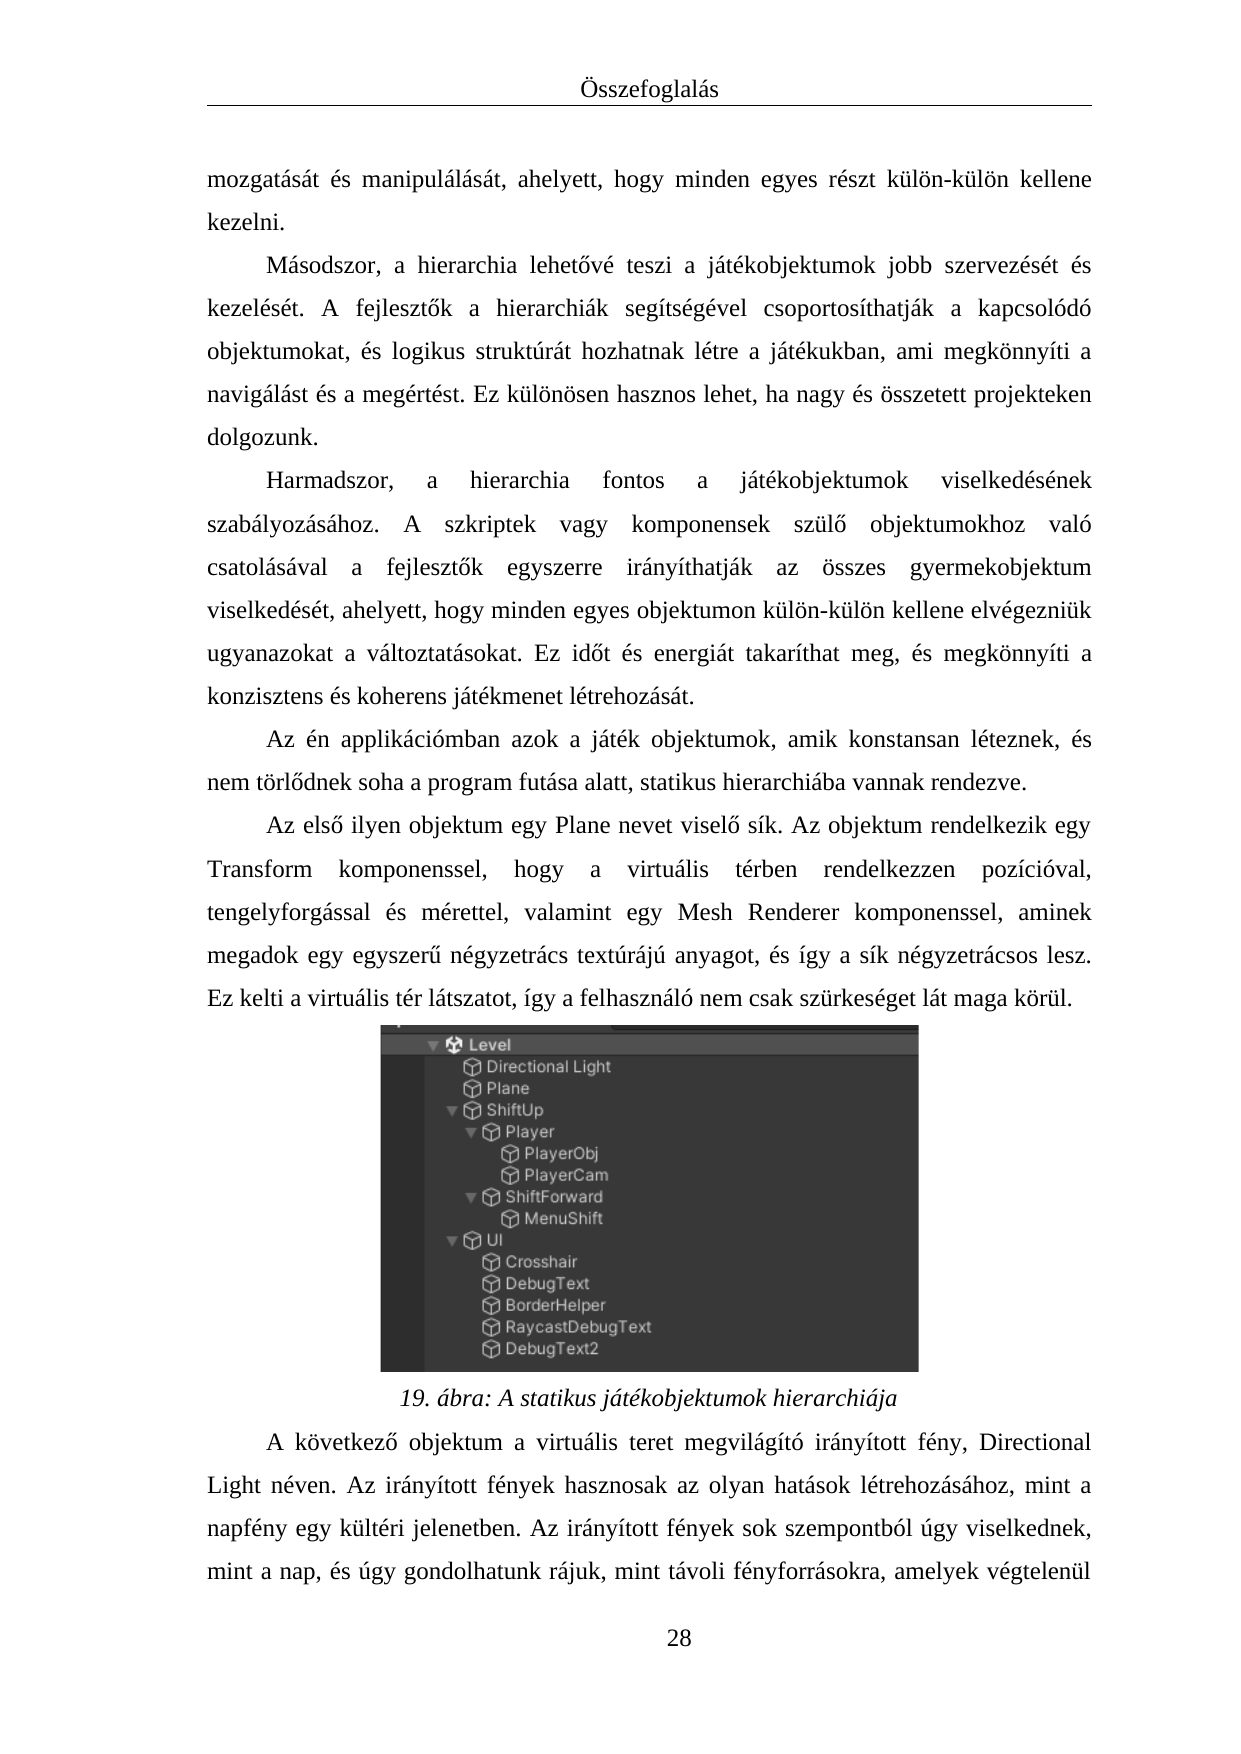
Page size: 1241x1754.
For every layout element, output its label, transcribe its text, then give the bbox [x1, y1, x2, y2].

text Másodszor, a hierarchia lehetővé teszi a játékobjektumok jobb szervezését és kezelését. A fejlesztők a hierarchiák segítségével csoportosíthatják a kapcsolódó objektumokat, és logikus struktúrát hozhatnak létre a játékukban, ami megkönnyíti a navigálást és a megértést. Ez különösen hasznos lehet, ha nagy és összetett projekteken dolgozunk. [207, 250, 1092, 451]
text Az első ilyen objektum egy Plane nevet viselő sík. Az objektum rendelkezik egy Transform komponenssel, hogy a virtuális térben rendelkezzen pozícióval, tengelyforgással és mérettel, valamint egy Mesh Renderer komponenssel, aminek megadok egy egyszerű négyzetrács textúrájú anyagot, és így a sík négyzetrácsos lesz. Ez kelti a virtuális tér látszatot, így a felhasználó nem csak szürkeséget lát maga körül. [207, 811, 1092, 1012]
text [207, 164, 1092, 236]
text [207, 1026, 1092, 1585]
text Harmadszor, a hierarchia fontos a játékobjektumok viselkedésének szabályozásához. A szkriptek vagy komponensek szülő objektumokhoz való csatolásával a fejlesztők egyszerre irányíthatják az összes gyermekobjektum viselkedését, ahelyett, hogy minden egyes objektumon külön-külön kellene elvégezniük ugyanazokat a változtatásokat. Ez időt és energiát takaríthat meg, és megkönnyíti a konzisztens és koherens játékmenet létrehozását. [207, 466, 1092, 710]
picture [380, 1025, 919, 1372]
text Az én applikációmban azok a játék objektumok, amik konstansan léteznek, és nem törlődnek soha a program futása alatt, statikus hierarchiába vannak rendezve. [207, 724, 1092, 796]
